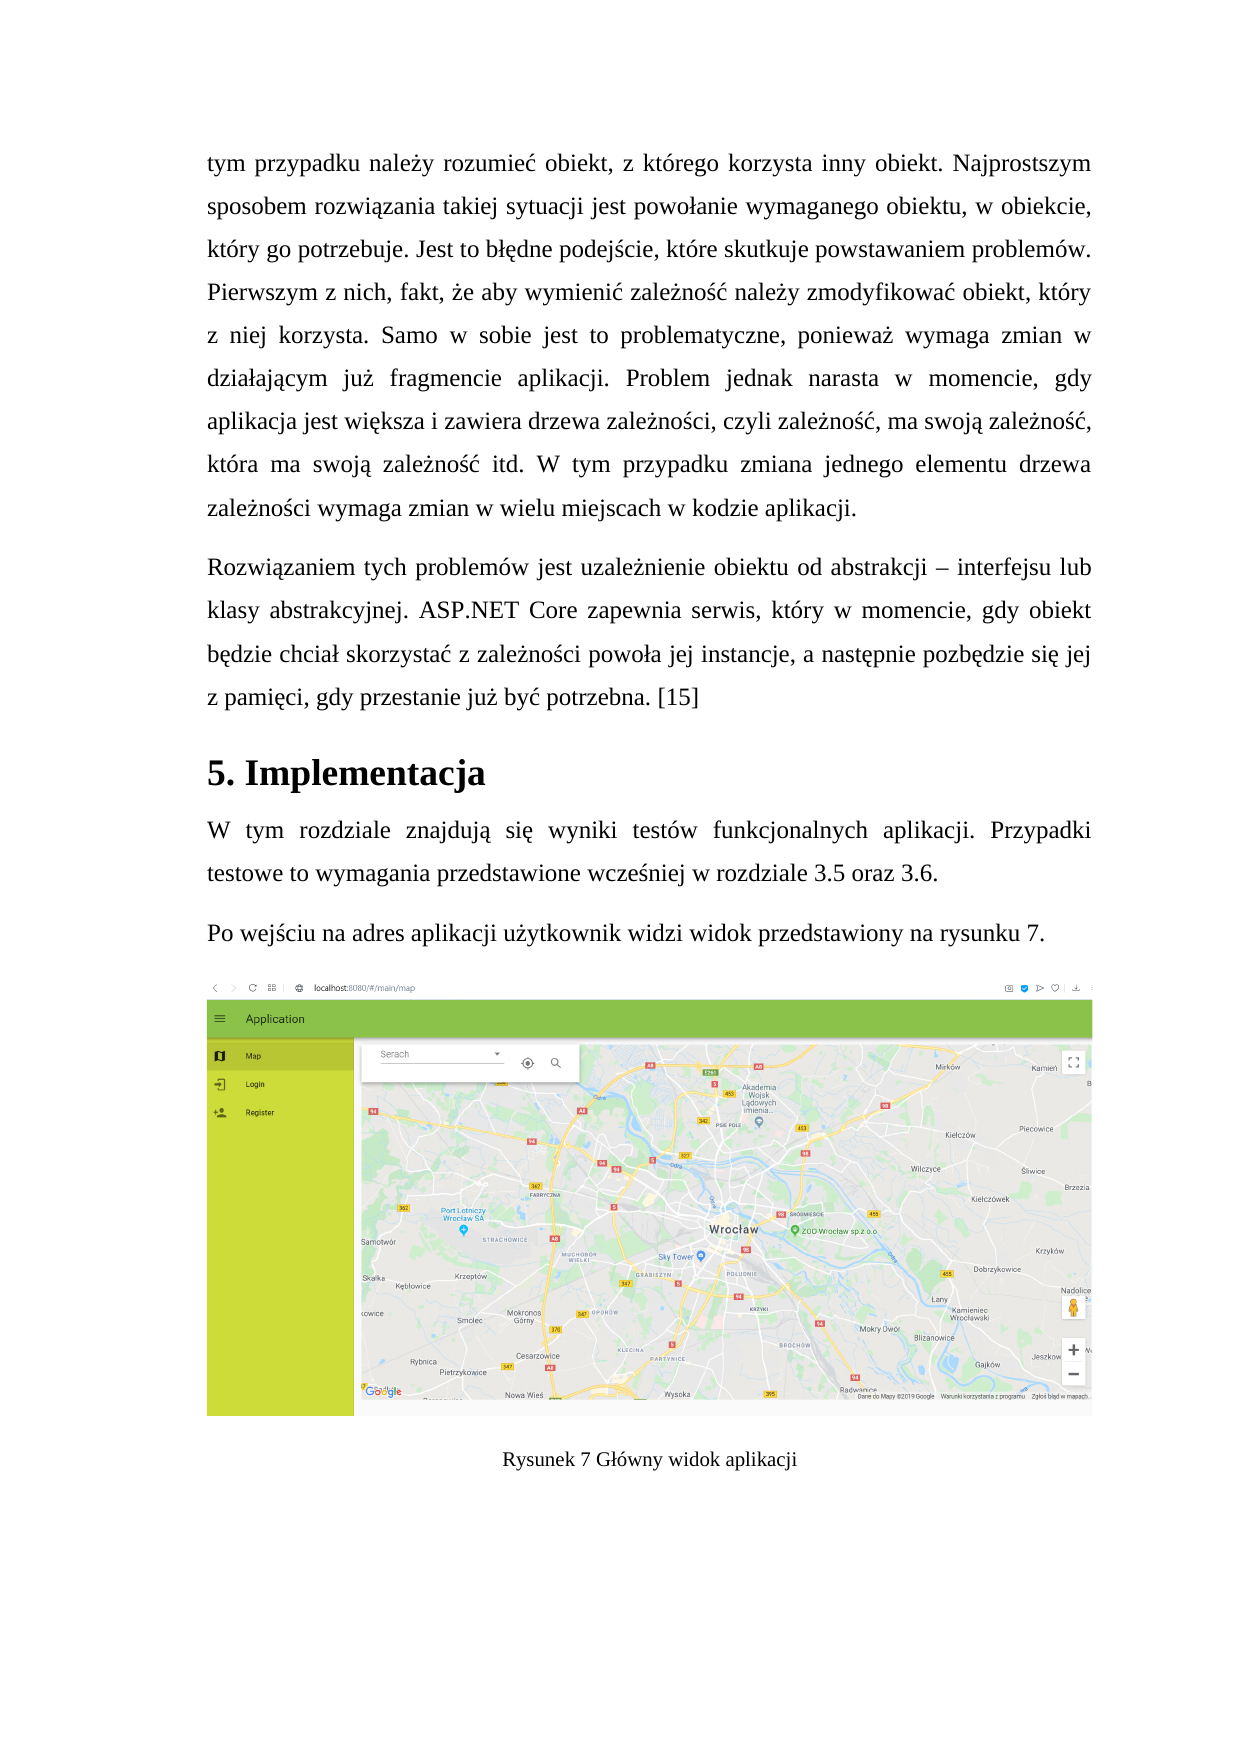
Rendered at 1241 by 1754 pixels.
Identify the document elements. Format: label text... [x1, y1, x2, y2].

subtitle Implementacja [207, 750, 1092, 793]
text Rysunek 7 Główny widok aplikacji [207, 1447, 1092, 1471]
picture [206, 977, 1093, 1416]
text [207, 148, 1092, 521]
text Rozwiązaniem tych problemów jest uzależnienie obiektu od abstrakcji – interfejsu lub klasy abstrakcyjnej. ASP.NET Core zapewnia serwis, który w momencie, gdy obiekt będzie chciał skorzystać z zależności powoła jej instancje, a następnie pozbędzie się jej z pamięci, gdy przestanie już być potrzebna. [15] [207, 552, 1092, 711]
text W tym rozdziale znajdują się wyniki testów funkcjonalnych aplikacji. Przypadki testowe to wymagania przedstawione wcześniej w rozdziale 3.5 oraz 3.6. [207, 815, 1092, 887]
text Po wejściu na adres aplikacji użytkownik widzi widok przedstawiony na rysunku 7. [207, 918, 1092, 946]
